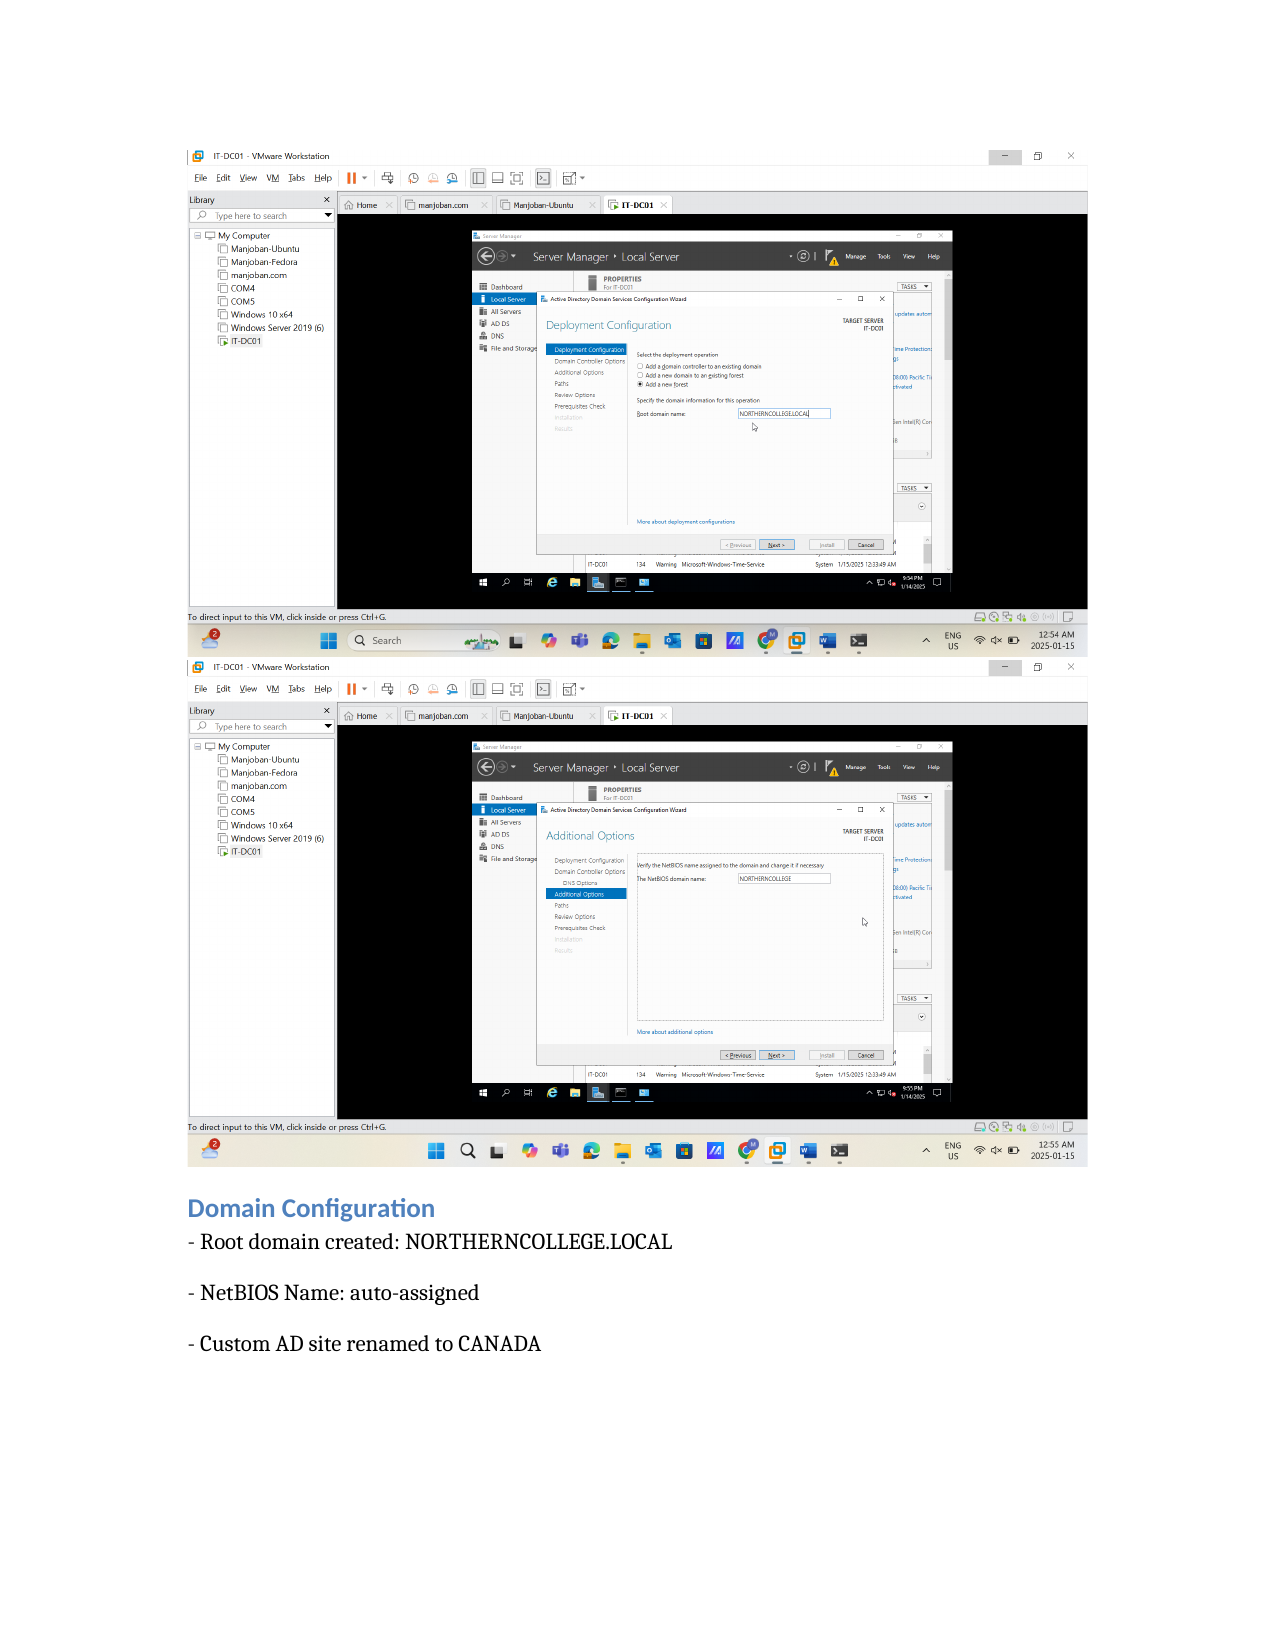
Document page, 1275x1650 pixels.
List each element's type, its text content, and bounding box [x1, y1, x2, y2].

picture [187, 150, 1088, 657]
subtitle Domain Configuration [187, 1191, 1087, 1224]
picture [187, 660, 1088, 1167]
text - Custom AD site renamed to CANADA [187, 1331, 1087, 1357]
text - NetBIOS Name: auto-assigned [187, 1280, 1087, 1306]
text - Root domain created: NORTHERNCOLLEGE.LOCAL [187, 1229, 1087, 1255]
